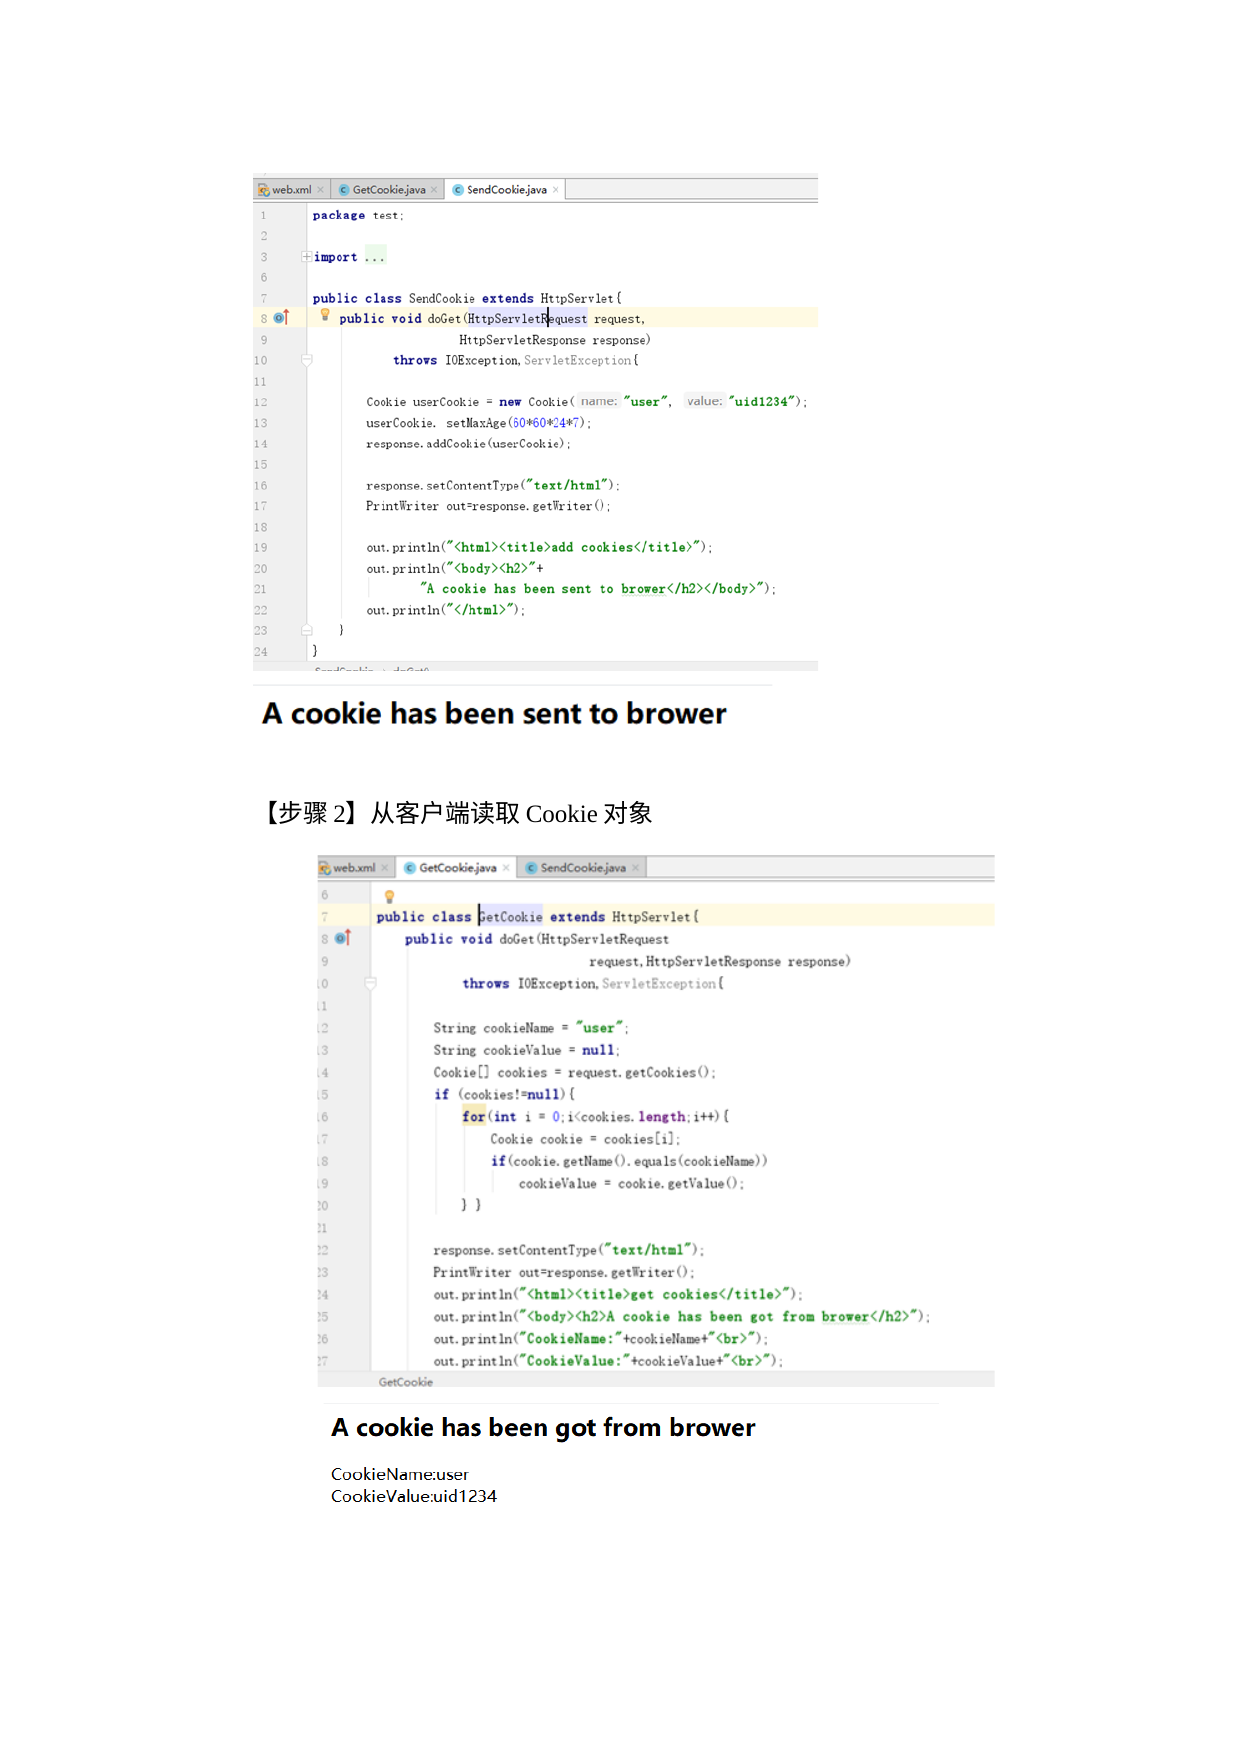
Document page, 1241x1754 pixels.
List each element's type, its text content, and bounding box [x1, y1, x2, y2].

picture [253, 173, 819, 671]
picture [323, 1397, 939, 1564]
picture [253, 682, 773, 756]
text 【步骤2】从客户端读取Cookie对象 [253, 779, 1053, 844]
picture [317, 855, 995, 1387]
